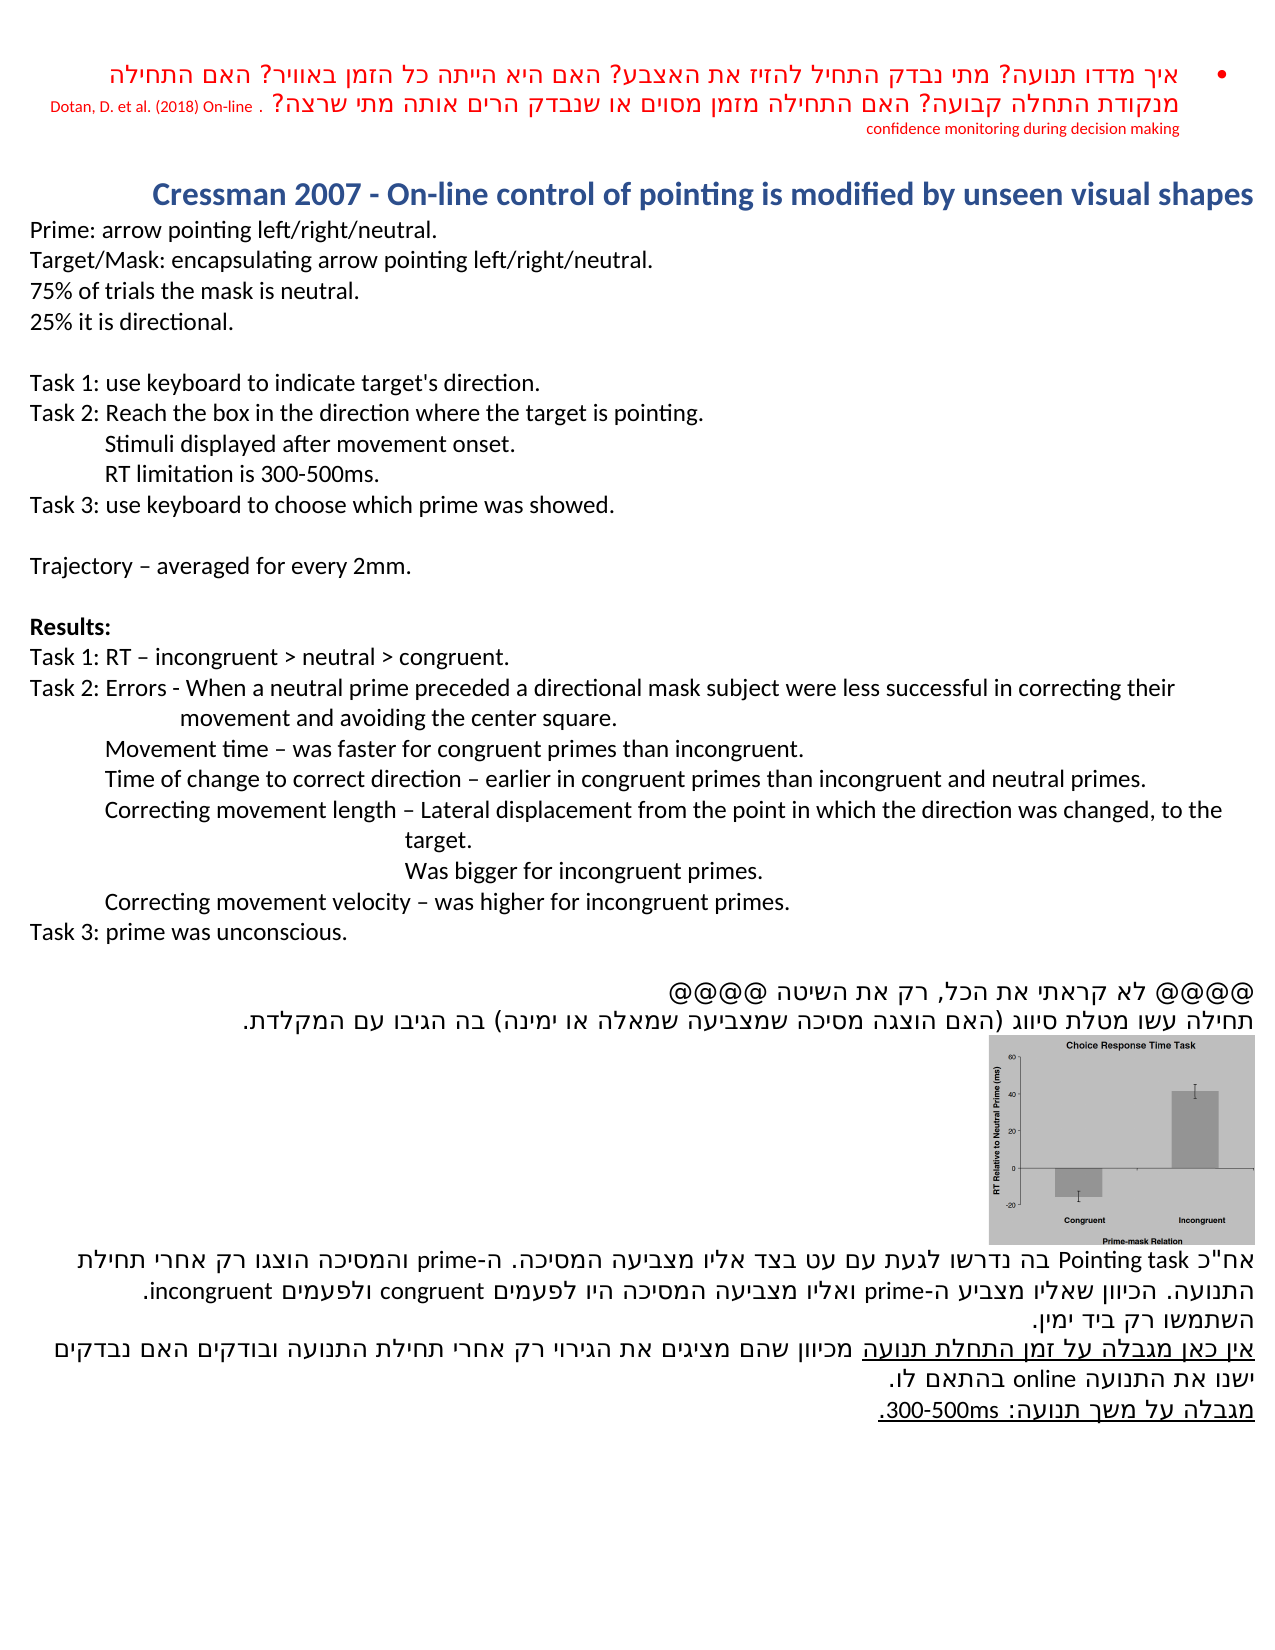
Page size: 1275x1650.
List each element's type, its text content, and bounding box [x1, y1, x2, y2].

text Movement time – was faster for congruent primes than incongruent. [29, 733, 1255, 763]
text 25% it is directional. [29, 306, 1255, 336]
text Time of change to correct direction – earlier in congruent primes than incongruent and neutral primes. [29, 763, 1255, 794]
text Was bigger for incongruent primes. [29, 855, 1255, 886]
text Correcting movement length – Lateral displacement from the point in which the direction was changed, to the [29, 794, 1255, 824]
text @@@@ לא קראתי את הכל, רק את השיטה @@@@ [29, 977, 1255, 1006]
text movement and avoiding the center square. [179, 702, 1255, 733]
text מגבלה על משך תנועה: 300-500ms. [29, 1394, 1255, 1425]
text Stimuli displayed after movement onset. [29, 428, 1255, 458]
text Prime: arrow pointing left/right/neutral. [29, 214, 1255, 245]
text Task 2: Reach the box in the direction where the target is pointing. [29, 397, 1255, 428]
text Task 3: prime was unconscious. [29, 916, 1255, 947]
text Results: [29, 611, 1255, 641]
text RT limitation is 300-500ms. [29, 458, 1255, 489]
text Task 2: Errors - When a neutral prime preceded a directional mask subject were less successful in correcting their [29, 672, 1255, 702]
text Trajectory – averaged for every 2mm. [29, 550, 1255, 580]
text Task 1: RT – incongruent > neutral > congruent. [29, 641, 1255, 672]
text Correcting movement velocity – was higher for incongruent primes. [29, 886, 1255, 916]
text אין כאן מגבלה על זמן התחלת תנועה מכיוון שהם מציגים את הגירוי רק אחרי תחילת התנועה ובודקים האם נבדקים ישנו את התנועה online בהתאם לו. [29, 1334, 1255, 1394]
text השתמשו רק ביד ימין. [29, 1305, 1255, 1334]
text 75% of trials the mask is neutral. [29, 275, 1255, 306]
text Task 3: use keyboard to choose which prime was showed. [29, 489, 1255, 519]
text target. [329, 824, 1255, 855]
text תחילה עשו מטלת סיווג (האם הוצגה מסיכה שמצביעה שמאלה או ימינה) בה הגיבו עם המקלדת. [29, 1006, 1255, 1036]
picture [988, 1035, 1255, 1245]
text אח"כ Pointing task בה נדרשו לגעת עם עט בצד אליו מצביעה המסיכה. ה-prime והמסיכה הוצגו רק אחרי תחילת התנועה. הכיוון שאליו מצביע ה-prime ואליו מצביעה המסיכה היו לפעמים congruent ולפעמים incongruent. [29, 1244, 1255, 1305]
text Target/Mask: encapsulating arrow pointing left/right/neutral. [29, 245, 1255, 275]
text Task 1: use keyboard to indicate target's direction. [29, 367, 1255, 397]
subtitle Cressman 2007 - On-line control of pointing is modified by unseen visual shapes [29, 173, 1255, 214]
list איך מדדו תנועה? מתי נבדק התחיל להזיז את האצבע? האם היא הייתה כל הזמן באוויר? האם התחילה מנקודת התחלה קבועה? האם התחילה מזמן מסוים או שנבדק הרים אותה מתי שרצה? . Dotan, D. et al. (2018) On-line confidence monitoring during decision making [29, 60, 1218, 139]
